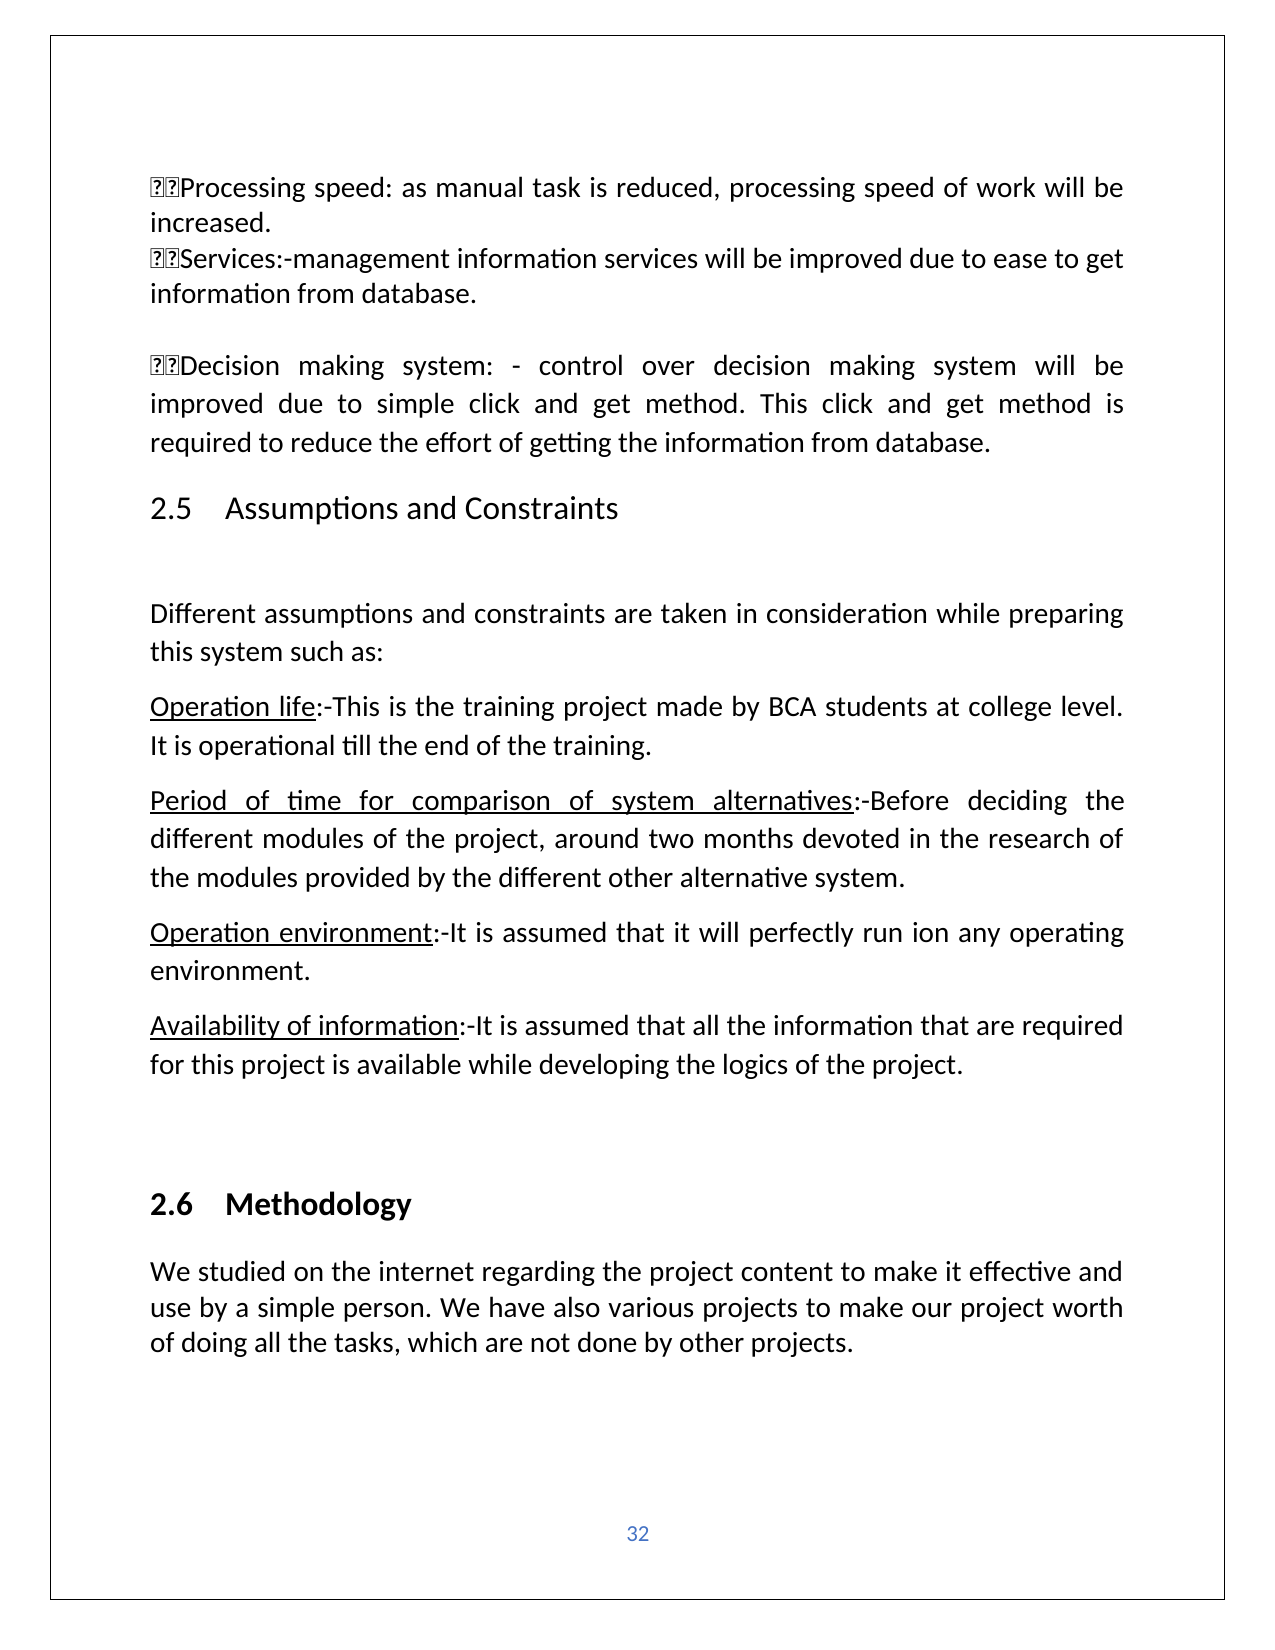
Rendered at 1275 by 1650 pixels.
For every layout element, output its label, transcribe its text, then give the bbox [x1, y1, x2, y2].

text We studied on the internet regarding the project content to make it effective and use by a simple person. We have also various projects to make our project worth of doing all the tasks, which are not done by other projects. [150, 1253, 1125, 1360]
text Decision making system: - control over decision making system will be improved due to simple click and get method. This click and get method is required to reduce the effort of getting the information from database. [150, 347, 1125, 459]
text Availability of information:-It is assumed that all the information that are required for this project is available while developing the logics of the project. [150, 1007, 1125, 1081]
text Period of time for comparison of system alternatives:-Before deciding the different modules of the project, around two months devoted in the research of the modules provided by the different other alternative system. [150, 782, 1125, 894]
text Operation environment:-It is assumed that it will perfectly run ion any operating environment. [150, 914, 1125, 988]
text Different assumptions and constraints are taken in consideration while preparing this system such as: [150, 595, 1125, 669]
text Services:-management information services will be improved due to ease to get information from database. [150, 240, 1125, 311]
subtitle 2.6 Methodology [150, 1183, 1125, 1224]
subtitle 2.5 Assumptions and Constraints [150, 487, 1125, 528]
text Operation life:-This is the training project made by BCA students at college level. It is operational till the end of the training. [150, 688, 1125, 762]
text Processing speed: as manual task is reduced, processing speed of work will be increased. [150, 169, 1125, 240]
